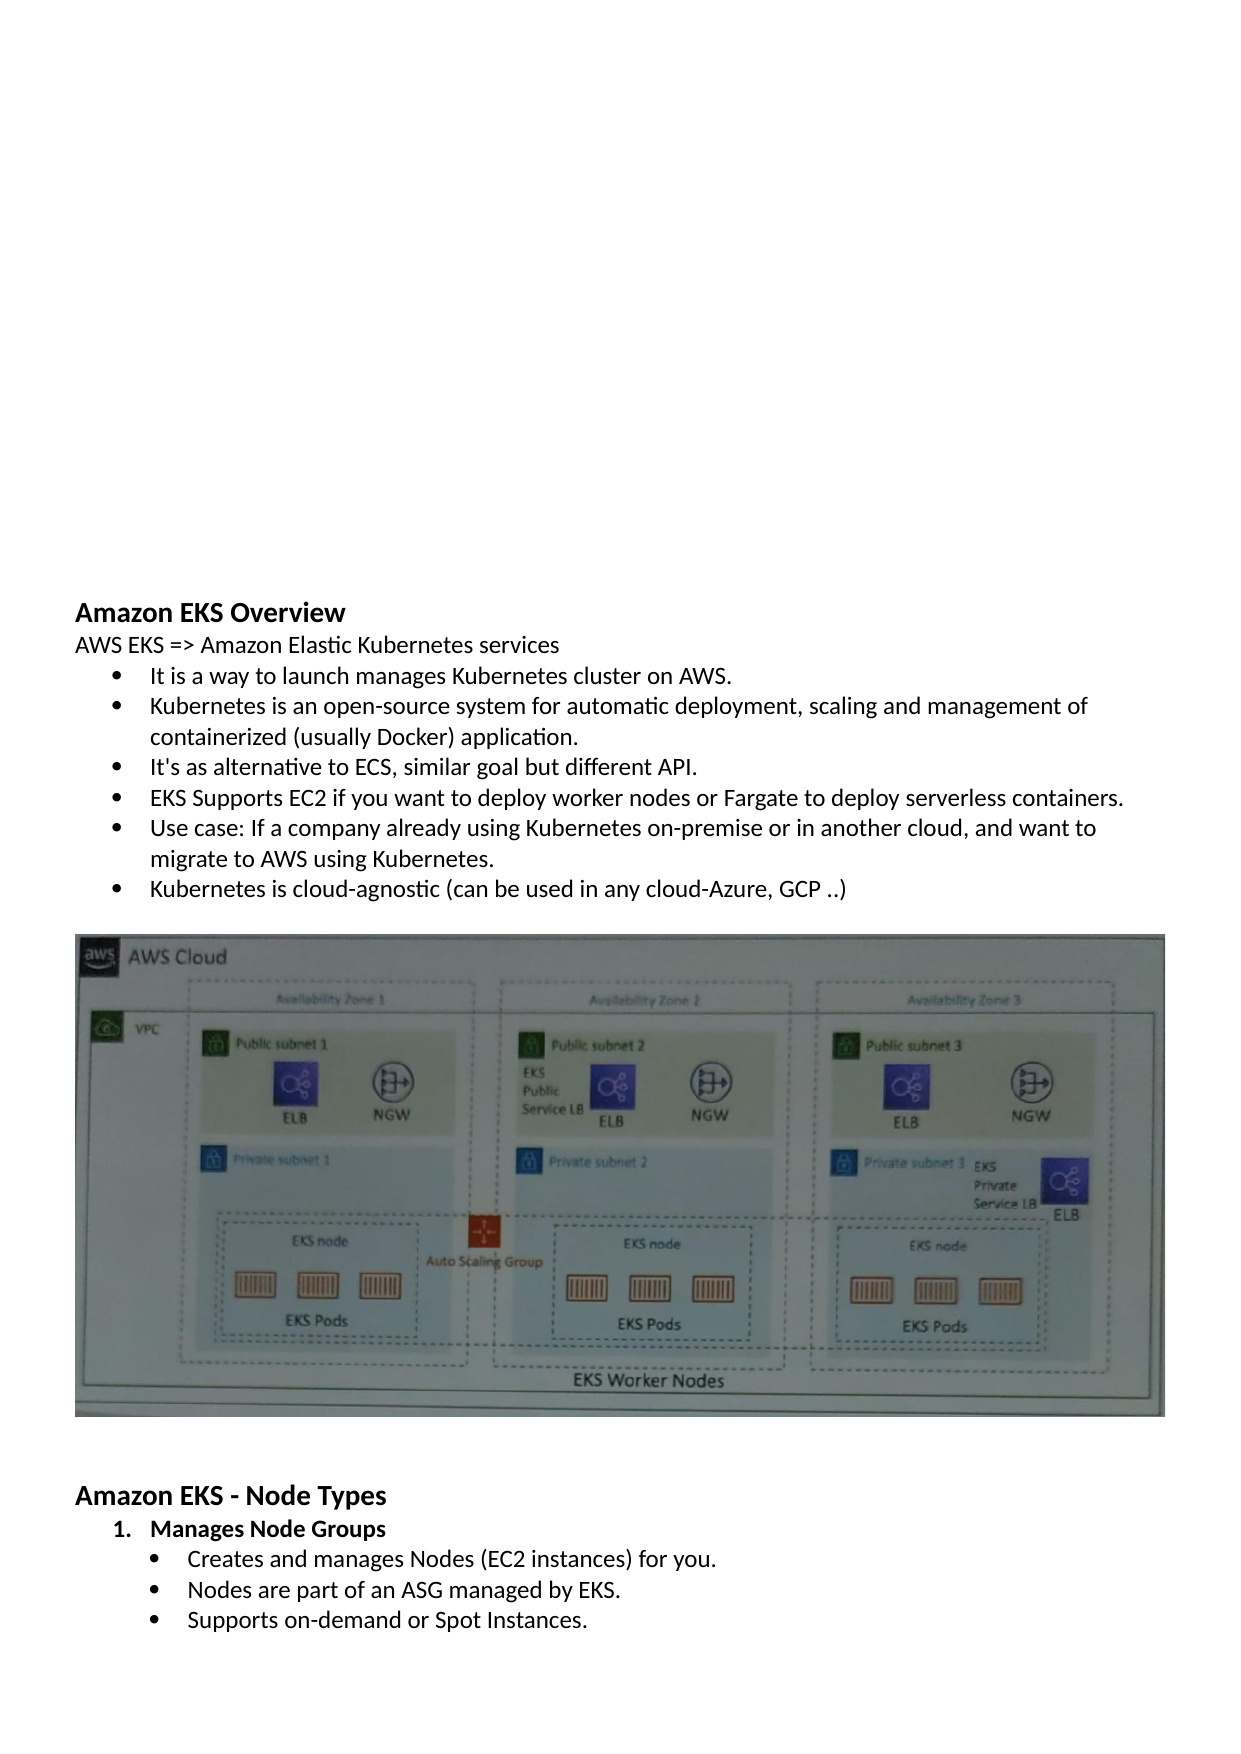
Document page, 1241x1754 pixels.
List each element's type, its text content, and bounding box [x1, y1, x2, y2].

list Nodes are part of an ASG managed by EKS. [150, 1574, 1165, 1604]
list Use case: If a company already using Kubernetes on-premise or in another cloud, and want to migrate to AWS using Kubernetes. [112, 813, 1165, 874]
picture [75, 934, 1166, 1417]
list Supports on-demand or Spot Instances. [150, 1604, 1165, 1635]
text Amazon EKS Overview [75, 594, 1165, 629]
list It is a way to launch manages Kubernetes cluster on AWS. [112, 660, 1165, 691]
text AWS EKS => Amazon Elastic Kubernetes services [75, 629, 1165, 660]
list Kubernetes is an open-source system for automatic deployment, scaling and management of containerized (usually Docker) application. [112, 691, 1165, 752]
list Creates and manages Nodes (EC2 instances) for you. [150, 1543, 1165, 1574]
list Manages Node Groups [112, 1513, 1165, 1543]
list Kubernetes is cloud-agnostic (can be used in any cloud-Azure, GCP ..) [112, 874, 1165, 904]
list It's as alternative to ECS, similar goal but different API. [112, 752, 1165, 782]
text Amazon EKS - Node Types [75, 1477, 1165, 1513]
list EKS Supports EC2 if you want to deploy worker nodes or Fargate to deploy serverless containers. [112, 782, 1165, 813]
